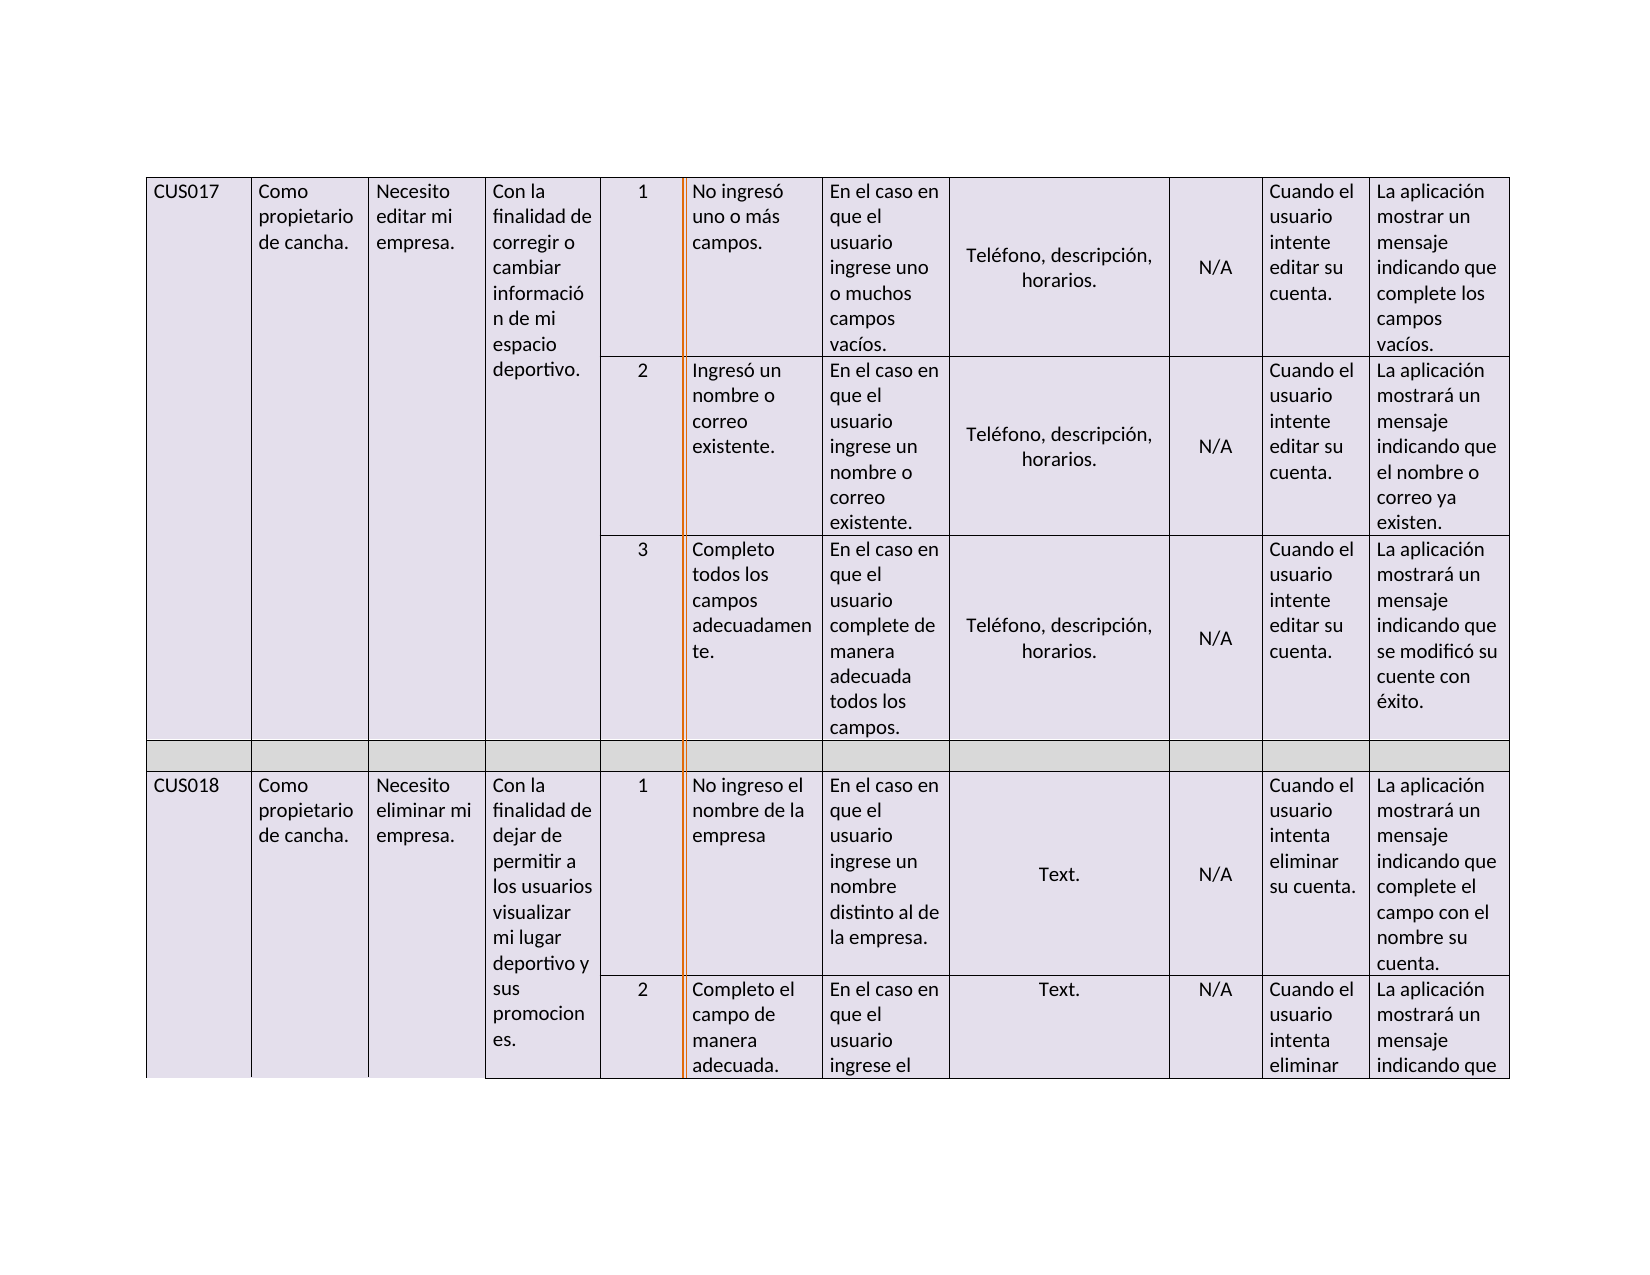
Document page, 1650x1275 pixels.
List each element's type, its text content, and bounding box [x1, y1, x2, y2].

table_cell Como propietario de cancha. [251, 772, 369, 1078]
table_cell N/A [1170, 976, 1262, 1078]
table_cell Text. [950, 772, 1169, 975]
table_cell La aplicación mostrar un mensaje indicando que complete los campos vacíos. [1370, 178, 1509, 356]
table_cell 2 [601, 357, 682, 535]
table_cell 2 [601, 976, 682, 1078]
table_cell Ingresó un nombre o correo existente. [687, 357, 822, 535]
table_cell [252, 741, 368, 771]
table_cell Cuando el usuario intente editar su cuenta. [1263, 178, 1369, 356]
table_cell [687, 741, 822, 771]
table_cell [1170, 741, 1262, 771]
table_cell Con la finalidad de dejar de permitir a los usuarios visualizar mi lugar deportivo y sus promociones. [486, 772, 600, 1078]
table_cell [823, 741, 949, 771]
table_cell En el caso en que el usuario complete de manera adecuada todos los campos. [823, 536, 949, 739]
table_cell N/A [1170, 536, 1262, 739]
table_cell No ingresó uno o más campos. [687, 178, 822, 356]
table_cell [950, 741, 1169, 771]
table_cell Cuando el usuario intenta eliminar su cuenta. [1263, 772, 1369, 975]
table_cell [950, 178, 1169, 356]
table_cell [1263, 741, 1369, 771]
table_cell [252, 178, 368, 739]
table_cell La aplicación mostrará un mensaje indicando que complete el campo con el nombre su cuenta. [1370, 772, 1509, 975]
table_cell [687, 976, 822, 1078]
table_cell CUS017 [147, 178, 251, 739]
table_cell No ingreso el nombre de la empresa [687, 772, 822, 975]
table_cell En el caso en que el usuario ingrese un nombre distinto al de la empresa. [823, 772, 949, 975]
table_cell N/A [1170, 178, 1262, 356]
table_cell N/A [1170, 357, 1262, 535]
table_cell Text. [950, 976, 1169, 1078]
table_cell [823, 976, 949, 1078]
table_cell Necesito eliminar mi empresa. [369, 772, 485, 1078]
table_cell Necesito editar mi empresa. [369, 178, 485, 739]
table_cell [486, 741, 600, 771]
table_cell [147, 741, 251, 771]
table_cell La aplicación mostrará un mensaje indicando que el nombre o correo ya existen. [1370, 357, 1509, 535]
table_cell Cuando el usuario intente editar su cuenta. [1263, 536, 1369, 739]
table_cell En el caso en que el usuario ingrese un nombre o correo existente. [823, 357, 949, 535]
table_cell Completo todos los campos adecuadamente. [687, 536, 822, 739]
table_cell La aplicación mostrará un mensaje indicando que se modificó su cuente con éxito. [1370, 536, 1509, 739]
table_cell En el caso en que el usuario ingrese uno o muchos campos vacíos. [823, 178, 949, 356]
table_cell Teléfono, descripción, horarios. [950, 357, 1169, 535]
table_cell CUS018 [147, 772, 251, 1078]
table_cell 1 [601, 178, 682, 356]
table_cell Teléfono, descripción, horarios. [950, 536, 1169, 739]
table_cell 3 [601, 536, 682, 739]
table_cell 1 [601, 772, 682, 975]
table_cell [1370, 976, 1509, 1078]
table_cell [1263, 976, 1369, 1078]
table_cell [369, 741, 485, 771]
table_cell [601, 741, 682, 771]
table_cell N/A [1170, 772, 1262, 975]
table_cell Cuando el usuario intente editar su cuenta. [1263, 357, 1369, 535]
table_cell Con la finalidad de corregir o cambiar información de mi espacio deportivo. [486, 178, 600, 739]
table_cell [1370, 741, 1509, 771]
